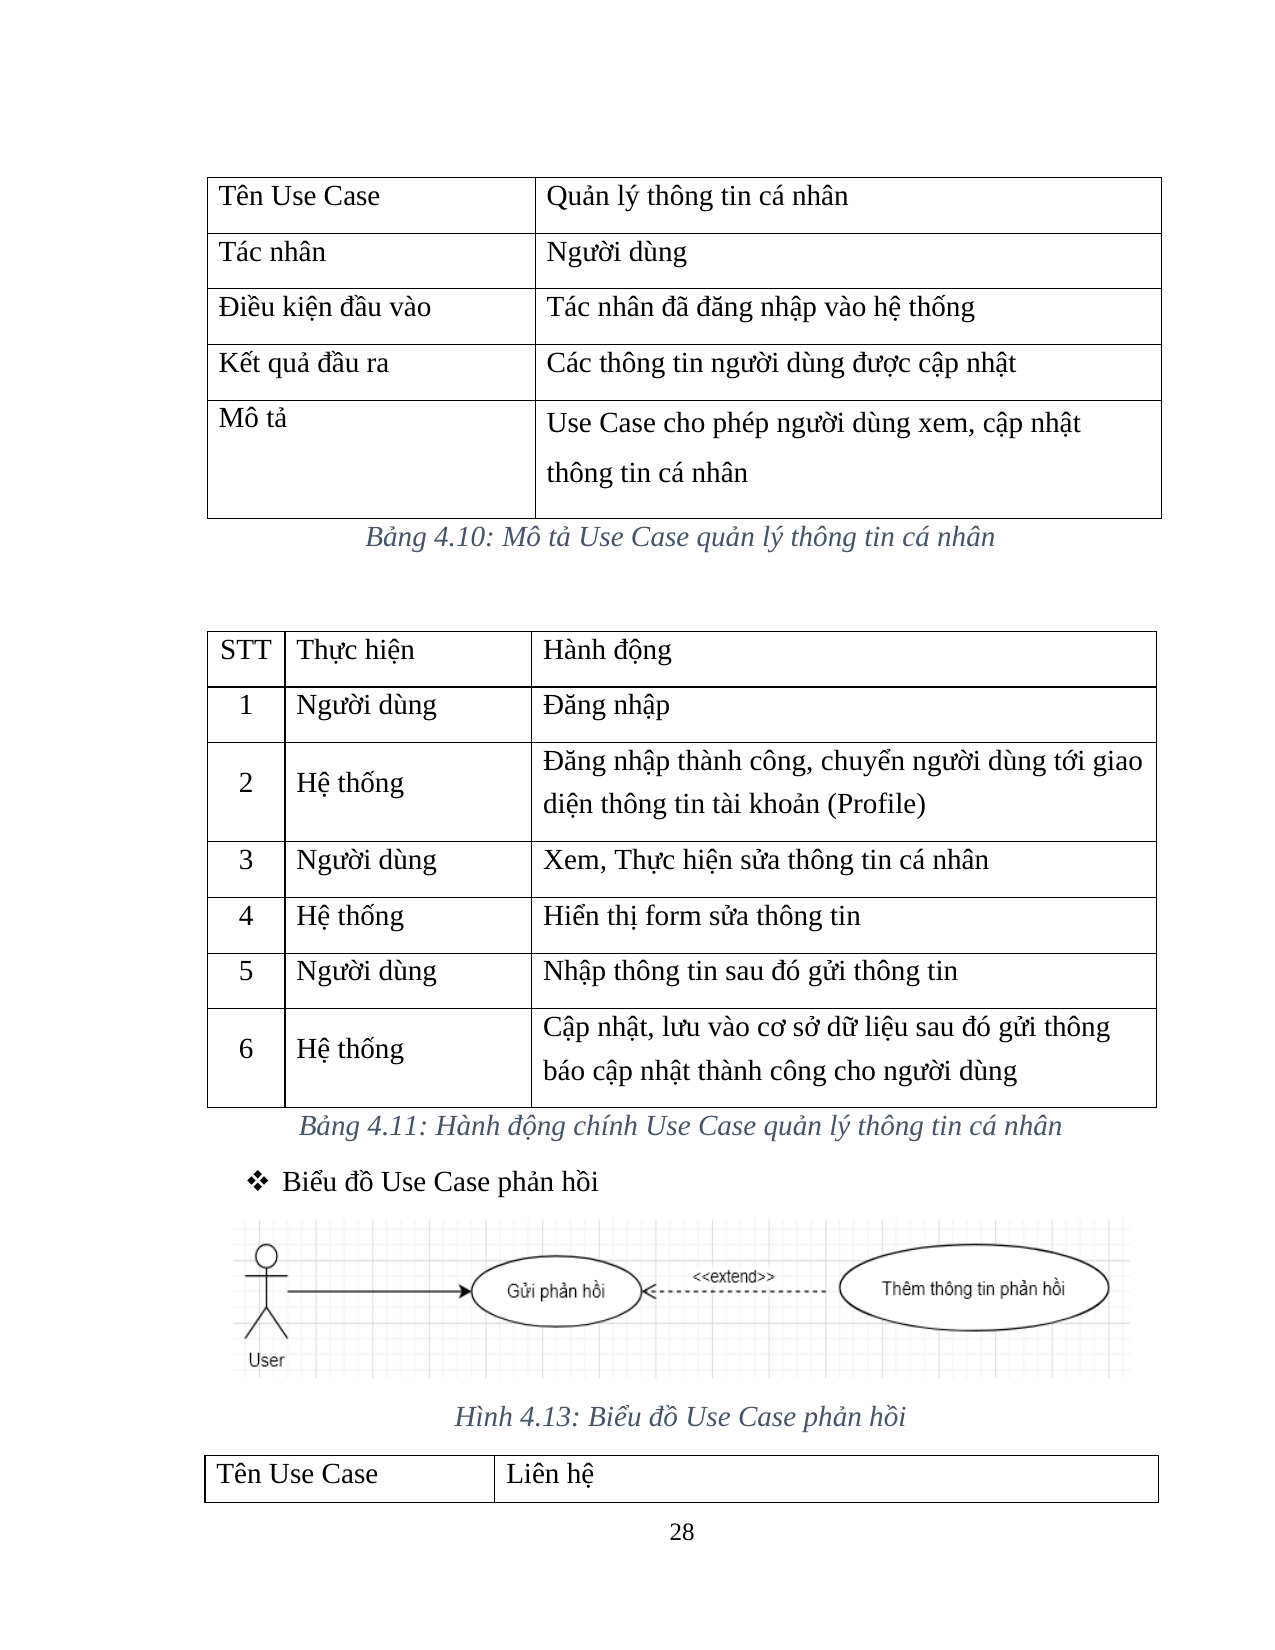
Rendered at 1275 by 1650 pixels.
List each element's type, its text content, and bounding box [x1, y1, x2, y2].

table_cell Kết quả đầu ra [208, 345, 535, 399]
table_cell Hệ thống [286, 898, 531, 952]
table_cell Đăng nhập thành công, chuyển người dùng tới giao diện thông tin tài khoản (Profile) [532, 743, 1156, 841]
table_cell Nhập thông tin sau đó gửi thông tin [532, 954, 1156, 1008]
table_cell Cập nhật, lưu vào cơ sở dữ liệu sau đó gửi thông báo cập nhật thành công cho người dùng [532, 1009, 1156, 1107]
table_cell 4 [208, 898, 284, 952]
list Biểu đồ Use Case phản hồi [244, 1164, 1156, 1198]
table_cell Các thông tin người dùng được cập nhật [536, 345, 1161, 399]
table_header Tên Use Case [208, 178, 535, 233]
table_header Hành động [532, 632, 1156, 686]
table_cell Tác nhân đã đăng nhập vào hệ thống [536, 289, 1161, 344]
table_cell Người dùng [536, 234, 1161, 288]
table_cell Xem, Thực hiện sửa thông tin cá nhân [532, 842, 1156, 897]
table_header STT [208, 632, 284, 686]
table_cell Hệ thống [286, 743, 531, 841]
table_cell Người dùng [286, 954, 531, 1008]
text Hình 4.13: Biểu đồ Use Case phản hồi [207, 1399, 1156, 1433]
table_cell Người dùng [286, 688, 531, 742]
table_cell 1 [208, 688, 284, 742]
table_cell 2 [208, 743, 284, 841]
table_cell Hệ thống [286, 1009, 531, 1107]
table_cell Điều kiện đầu vào [208, 289, 535, 344]
table_cell 6 [208, 1009, 284, 1107]
table_header Liên hệ [495, 1456, 1158, 1502]
table_cell Người dùng [286, 842, 531, 897]
table_header Quản lý thông tin cá nhân [536, 178, 1161, 233]
table_cell Use Case cho phép người dùng xem, cập nhật thông tin cá nhân [536, 401, 1161, 518]
picture [233, 1220, 1131, 1378]
table_cell Đăng nhập [532, 688, 1156, 742]
table_header Thực hiện [286, 632, 531, 686]
table_cell 3 [208, 842, 284, 897]
text Bảng 4.11: Hành động chính Use Case quản lý thông tin cá nhân [207, 1108, 1156, 1142]
table_header Tên Use Case [206, 1456, 494, 1502]
table_cell Mô tả [208, 401, 535, 518]
table_cell Tác nhân [208, 234, 535, 288]
table_cell Hiển thị form sửa thông tin [532, 898, 1156, 952]
text Bảng 4.10: Mô tả Use Case quản lý thông tin cá nhân [207, 519, 1156, 552]
table_cell 5 [208, 954, 284, 1008]
